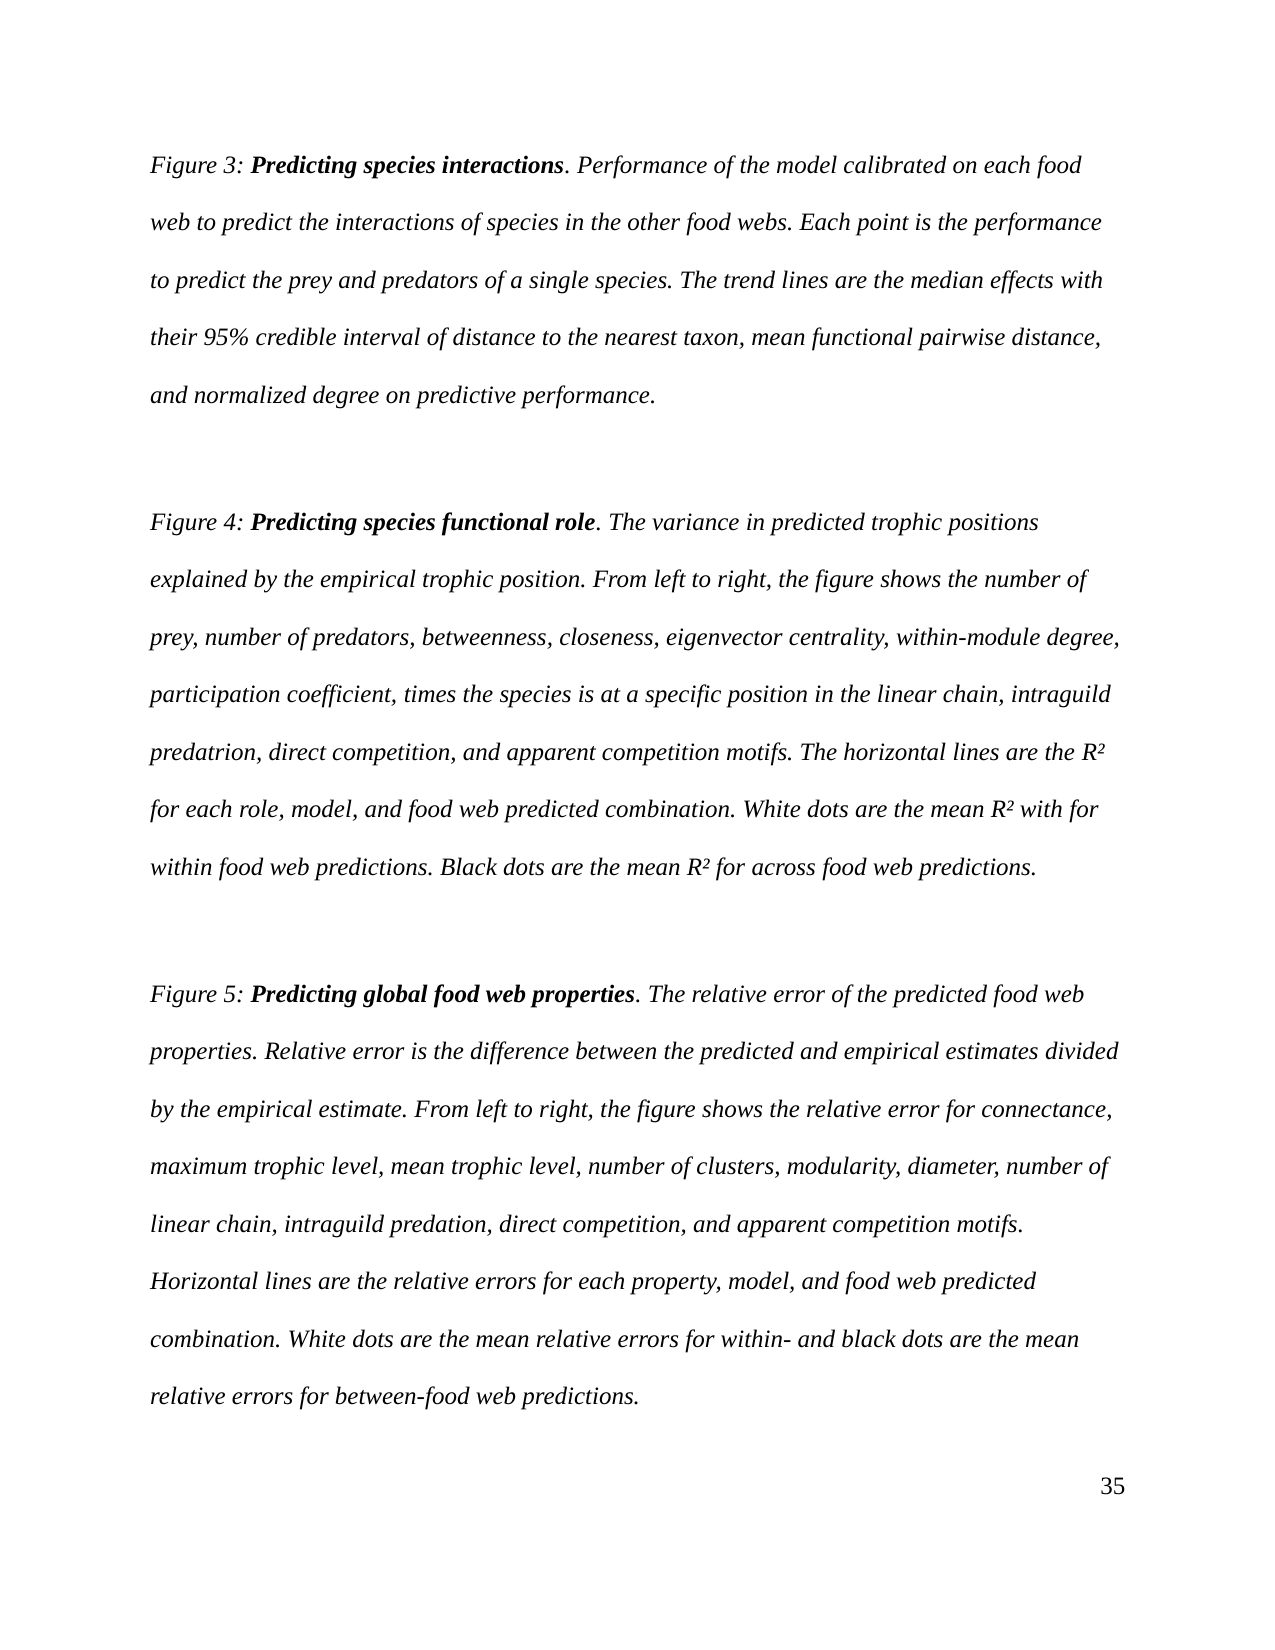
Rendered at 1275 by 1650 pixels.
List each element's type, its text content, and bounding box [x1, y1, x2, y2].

text Figure 3: Predicting species interactions. Performance of the model calibrated on each food web to predict the interactions of species in the other food webs. Each point is the performance to predict the prey and predators of a single species. The trend lines are the median effects with their 95% credible interval of distance to the nearest taxon, mean functional pairwise distance, and normalized degree on predictive performance. [150, 150, 1125, 409]
text Figure 5: Predicting global food web properties. The relative error of the predicted food web properties. Relative error is the difference between the predicted and empirical estimates divided by the empirical estimate. From left to right, the figure shows the relative error for connectance, maximum trophic level, mean trophic level, number of clusters, modularity, diameter, number of linear chain, intraguild predation, direct competition, and apparent competition motifs. Horizontal lines are the relative errors for each property, model, and food web predicted combination. White dots are the mean relative errors for within- and black dots are the mean relative errors for between-food web predictions. [150, 979, 1125, 1410]
text Figure 4: Predicting species functional role. The variance in predicted trophic positions explained by the empirical trophic position. From left to right, the figure shows the number of prey, number of predators, betweenness, closeness, eigenvector centrality, within-module degree, participation coefficient, times the species is at a specific position in the linear chain, intraguild predatrion, direct competition, and apparent competition motifs. The horizontal lines are the R² for each role, model, and food web predicted combination. White dots are the mean R² with for within food web predictions. Black dots are the mean R² for across food web predictions. [150, 507, 1125, 881]
